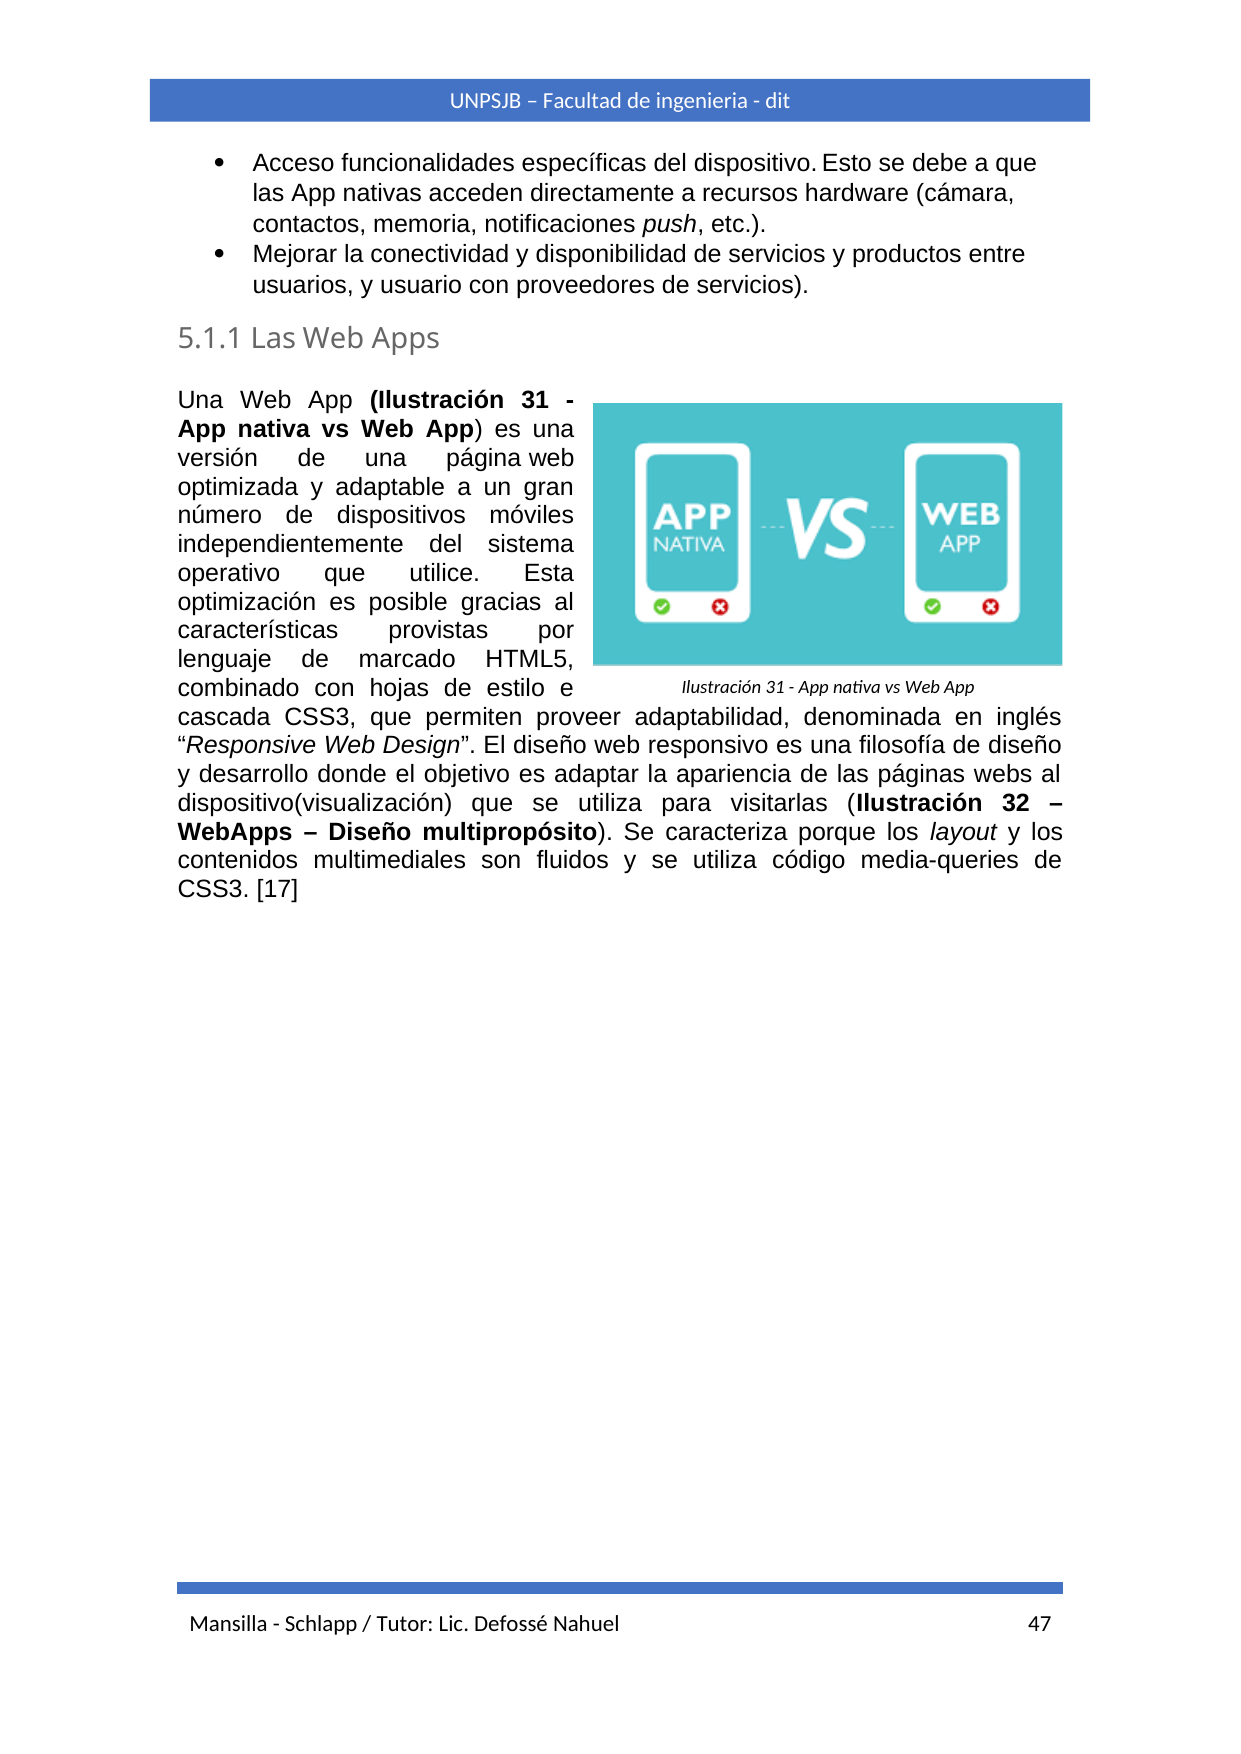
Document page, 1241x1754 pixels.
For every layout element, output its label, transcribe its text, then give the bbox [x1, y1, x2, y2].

list Acceso funcionalidades específicas del dispositivo. Esto se debe a que las App nativas acceden directamente a recursos hardware (cámara, contactos, memoria, notificaciones push, etc.). [215, 148, 1063, 237]
subtitle 5.1.1 Las Web Apps [177, 318, 1063, 357]
list Mejorar la conectividad y disponibilidad de servicios y productos entre usuarios, y usuario con proveedores de servicios). [215, 239, 1063, 299]
picture [593, 403, 1063, 666]
